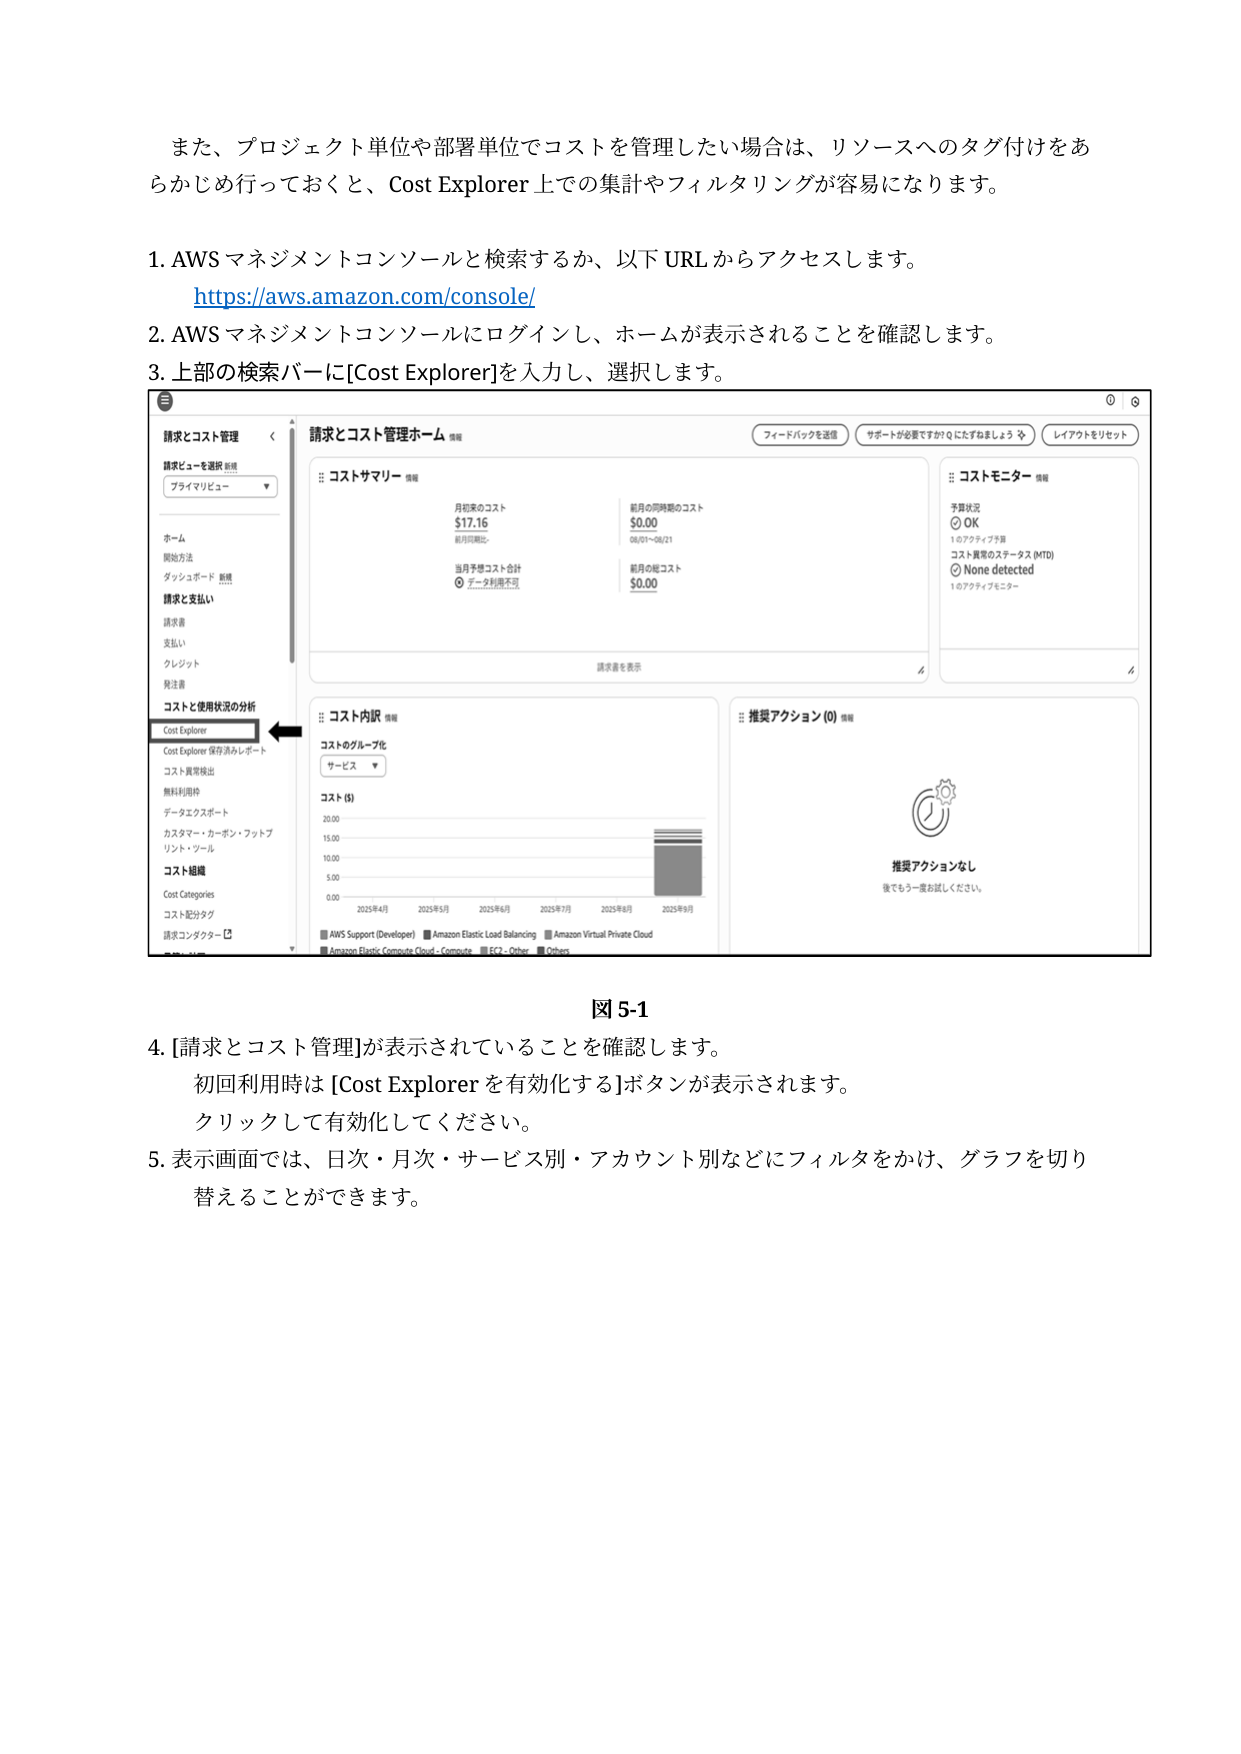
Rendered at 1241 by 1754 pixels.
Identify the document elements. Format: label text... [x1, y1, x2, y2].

list 上部の検索バーに[Cost Explorer]を入力し、選択します。 [148, 352, 1092, 389]
list 表示画面では、日次・月次・サービス別・アカウント別などにフィルタをかけ、グラフを切り替えることができます。 [148, 1139, 1092, 1214]
text 図5-1 [148, 989, 1092, 1027]
text また、プロジェクト単位や部署単位でコストを管理したい場合は、リソースへのタグ付けをあらかじめ行っておくと、Cost Explorer上での集計やフィルタリングが容易になります。 [148, 127, 1092, 202]
list クリックして有効化してください。 [193, 1102, 1092, 1139]
list AWSマネジメントコンソールと検索するか、以下URLからアクセスします。 https://aws.amazon.com/console/ [148, 239, 1092, 314]
list [請求とコスト管理]が表示されていることを確認します。 初回利用時は [Cost Explorerを有効化する]ボタンが表示されます。 [148, 1027, 1092, 1102]
list AWSマネジメントコンソールにログインし、ホームが表示されることを確認します。 [148, 314, 1092, 352]
